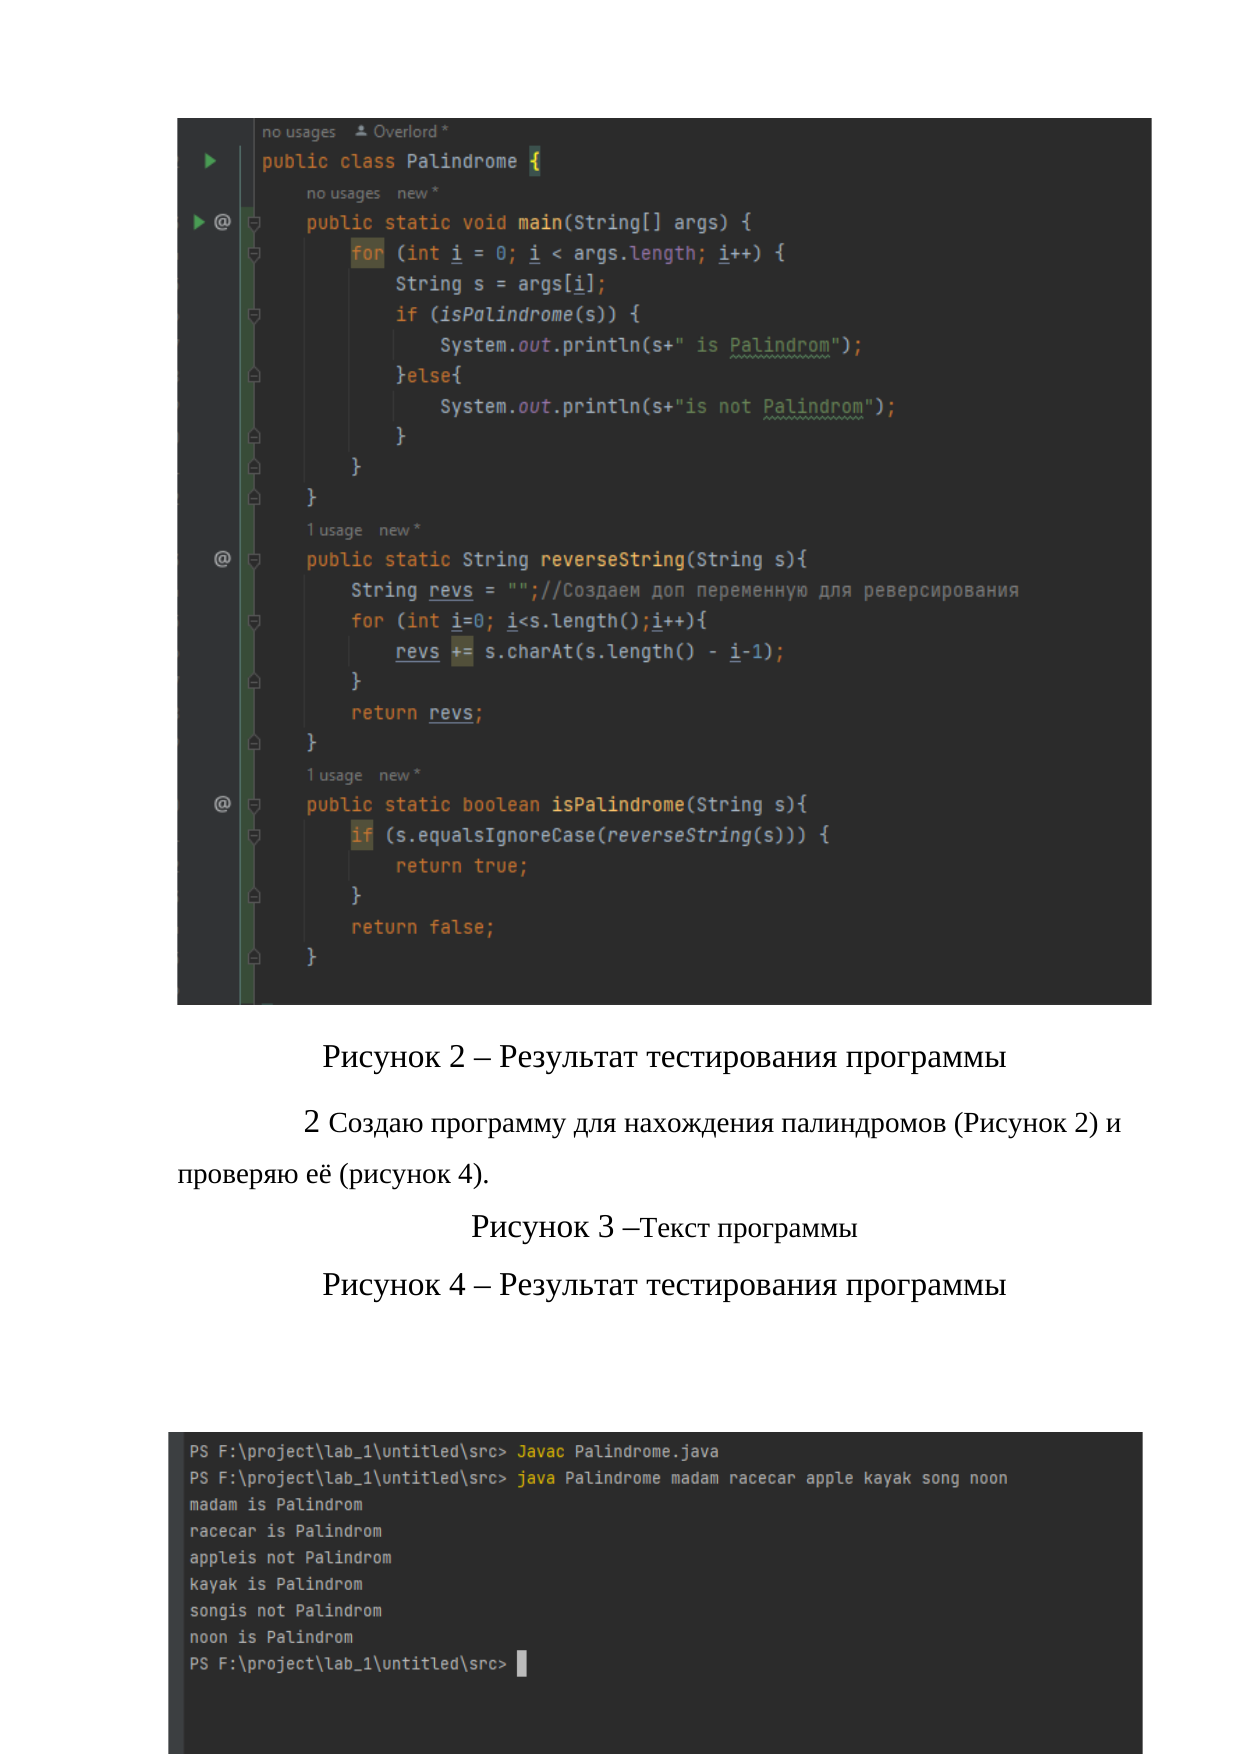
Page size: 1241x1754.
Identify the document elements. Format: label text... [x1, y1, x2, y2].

text Рисунок 2 – Результат тестирования программы [177, 1005, 1152, 1075]
picture [168, 1432, 1143, 1754]
picture [177, 118, 1152, 1005]
list Рисунок 4 – Результат тестирования программы [177, 1264, 1152, 1303]
list 2 Создаю программу для нахождения палиндромов (Рисунок 2) и проверяю её (рисунок 4). [177, 1101, 1152, 1190]
list Рисунок 3 –Текст программы [177, 1207, 1152, 1245]
